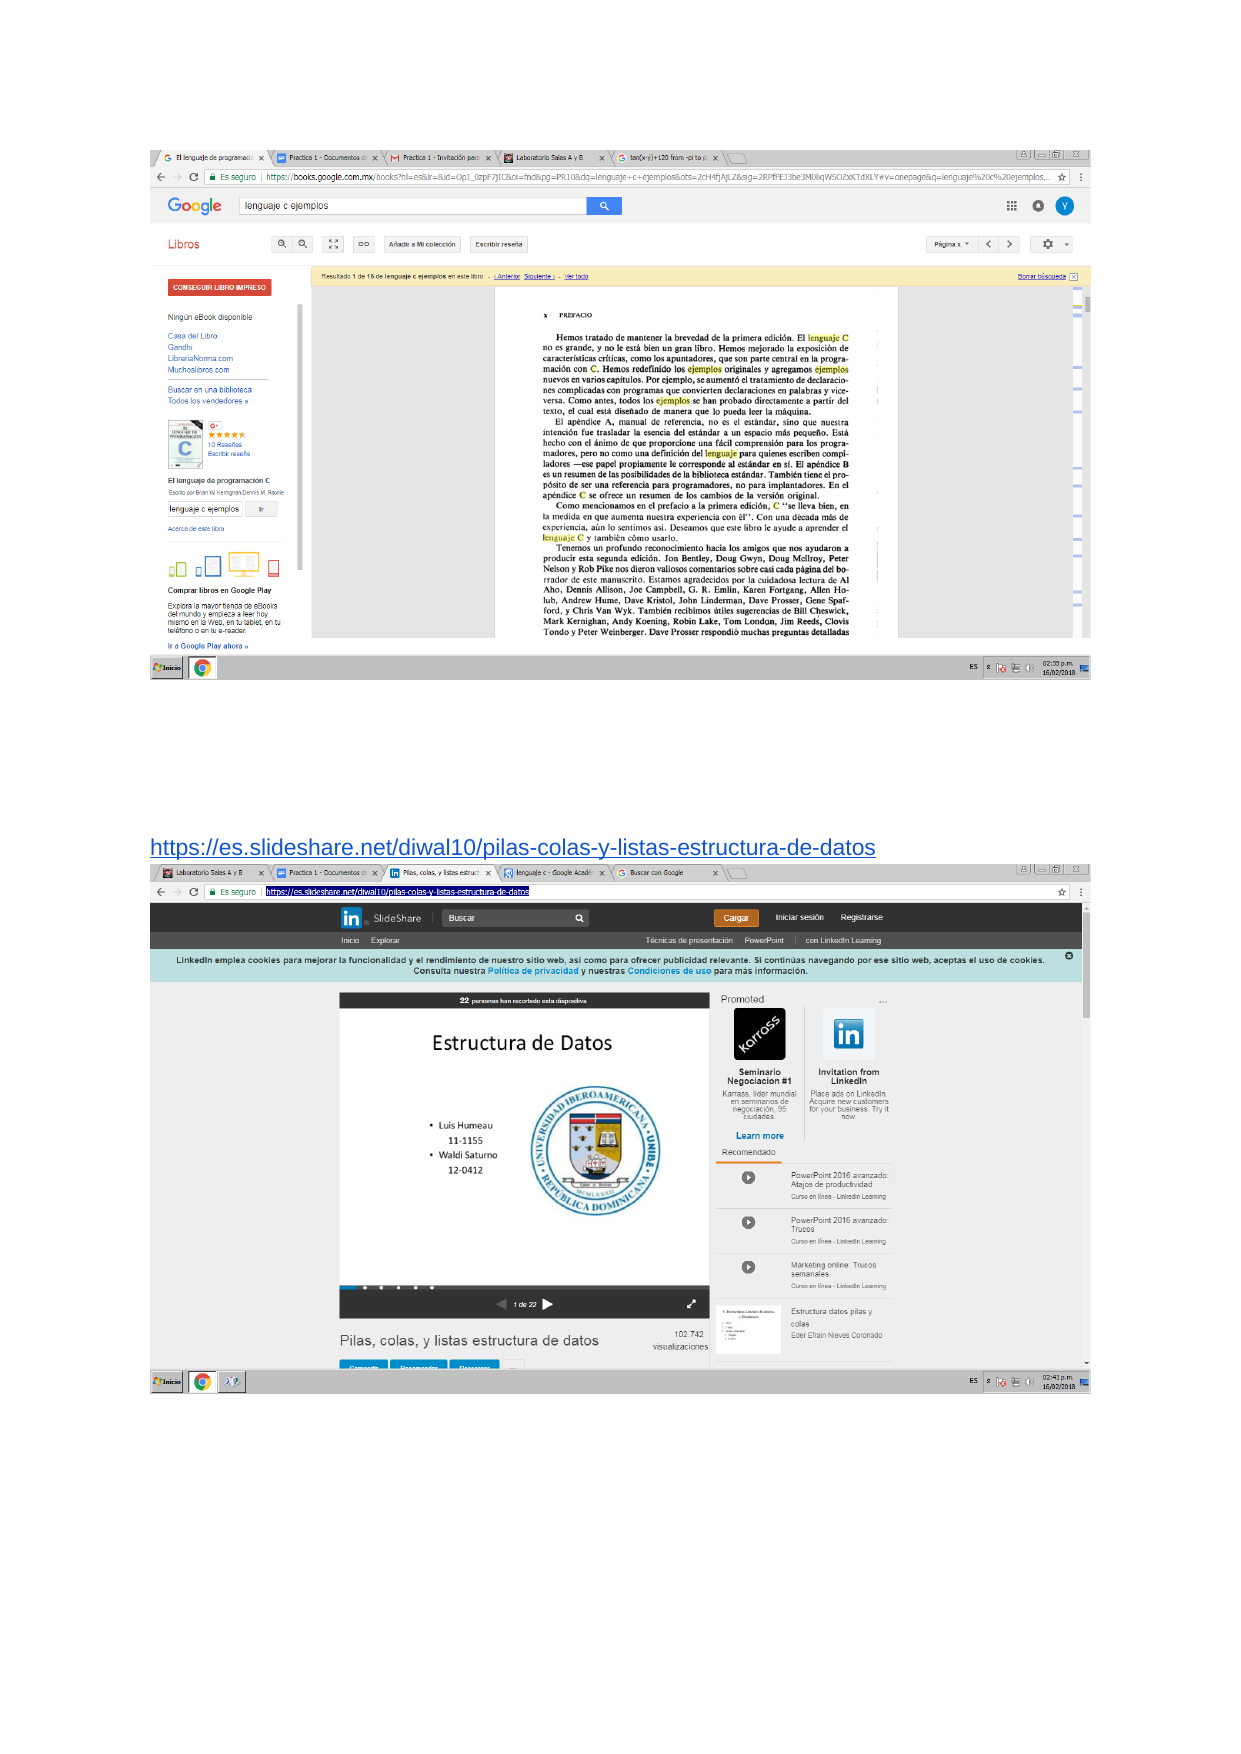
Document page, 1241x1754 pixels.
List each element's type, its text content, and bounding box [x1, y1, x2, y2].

text https://es.slideshare.net/diwal10/pilas-colas-y-listas-estructura-de-datos [150, 834, 1090, 860]
picture [150, 864, 1091, 1394]
picture [150, 150, 1091, 680]
